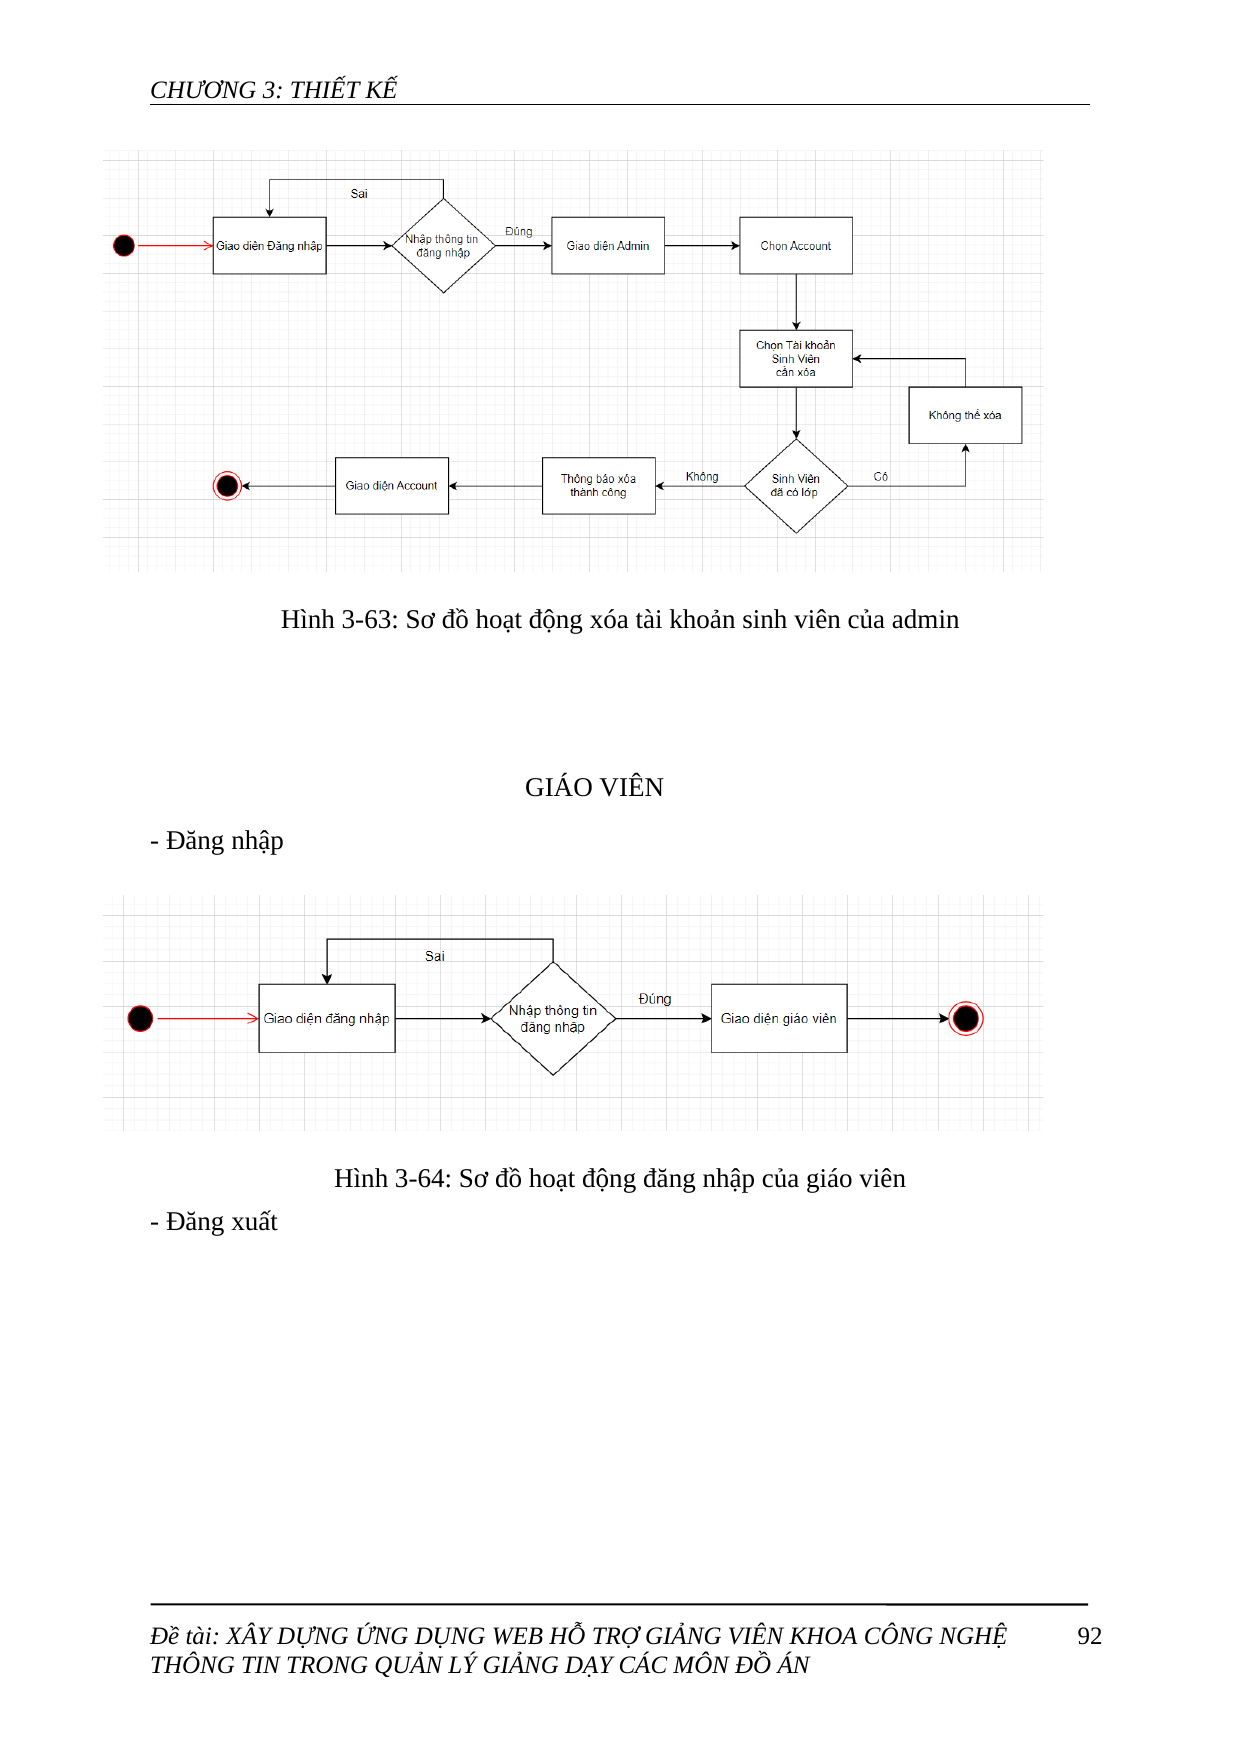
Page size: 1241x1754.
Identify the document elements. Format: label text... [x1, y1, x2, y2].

picture [103, 150, 1044, 572]
text GIÁO VIÊN [450, 771, 1090, 802]
text Hình 3-64: Sơ đồ hoạt động đăng nhập của giáo viên [150, 1162, 1090, 1193]
picture [103, 895, 1044, 1131]
text - Đăng xuất [103, 1205, 1090, 1236]
text Hình 3-63: Sơ đồ hoạt động xóa tài khoản sinh viên của admin [150, 603, 1090, 634]
text - Đăng nhập [103, 824, 1090, 855]
